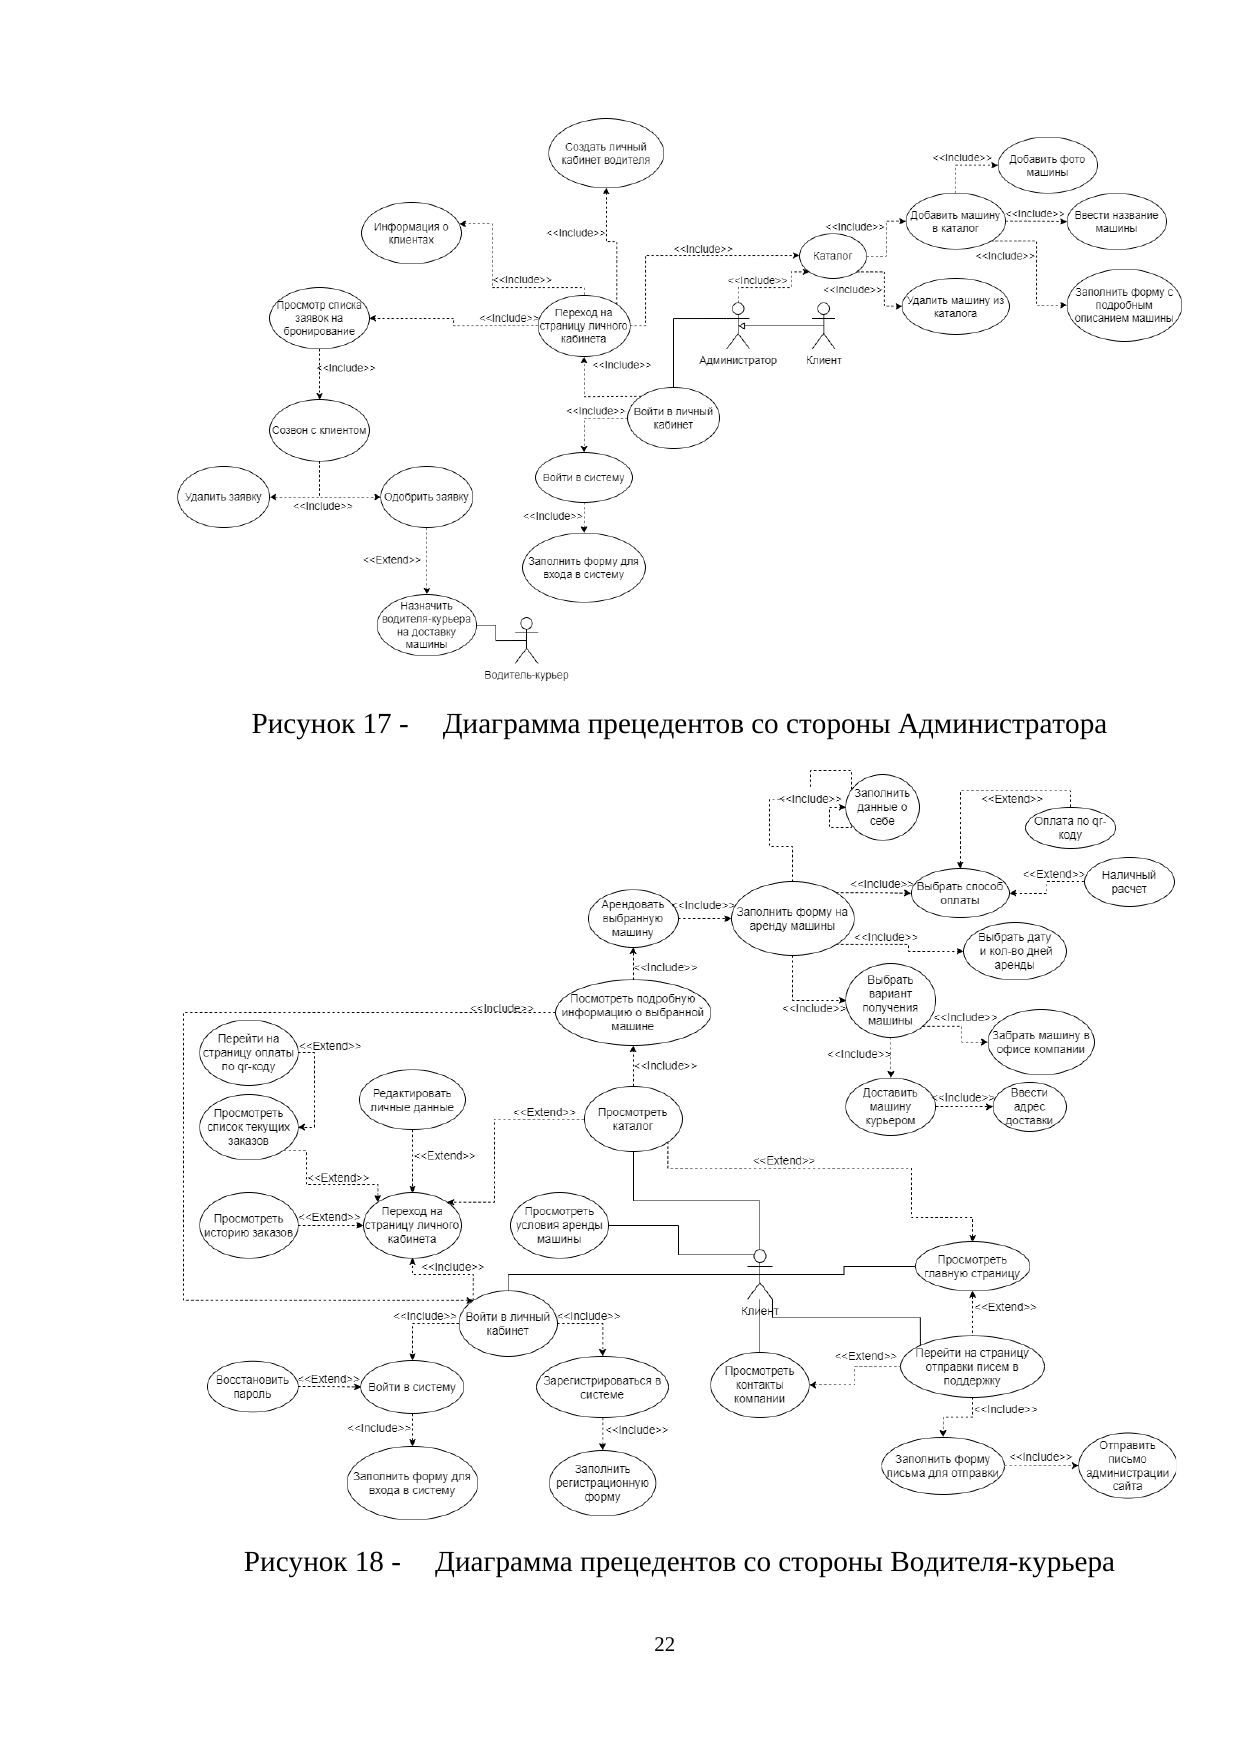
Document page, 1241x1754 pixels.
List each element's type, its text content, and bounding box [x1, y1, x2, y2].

text Диаграмма прецедентов со стороны Администратора [289, 706, 1152, 740]
picture [177, 765, 1177, 1520]
picture [177, 118, 1182, 682]
text Диаграмма прецедентов со стороны Водителя-курьера [289, 1544, 1152, 1578]
